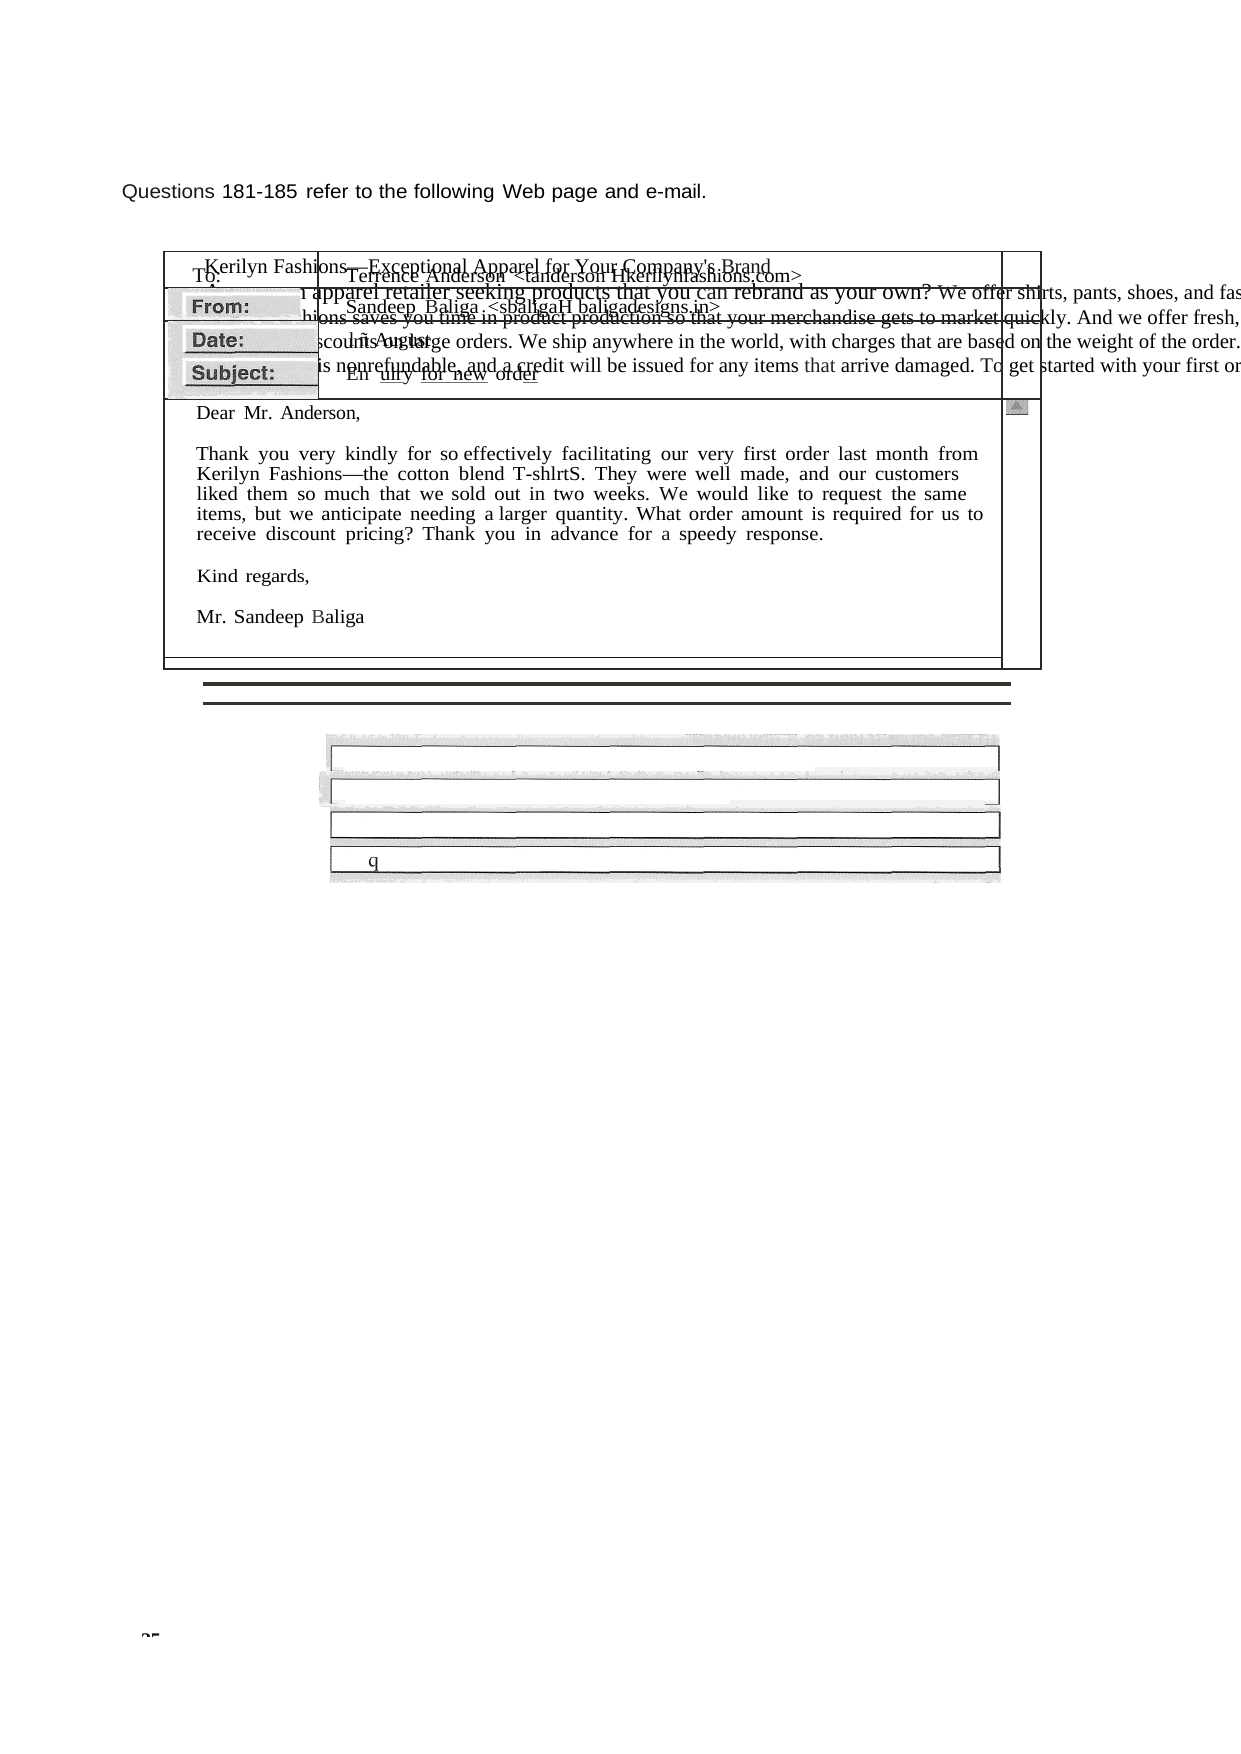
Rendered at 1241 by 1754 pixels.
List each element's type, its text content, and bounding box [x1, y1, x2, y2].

picture [167, 288, 301, 320]
table_cell l ñ August En uiry for new order [319, 322, 1001, 398]
table_cell [1003, 289, 1040, 320]
picture [167, 321, 318, 399]
table_header To: [165, 252, 317, 287]
table_header [1003, 252, 1040, 287]
table_cell Dear Mr. Anderson, Thank you very kindly for so effectively facilitating our very first order last month from Kerilyn Fashions—the cotton blend T-shlrtS. They were well made, and our customers liked them so much that we sold out in two weeks. We would like to request the same items, but we anticipate needing a larger quantity. What order amount is required for us to receive discount pricing? Thank you in advance for a speedy response. Kind regards, Mr. Sandeep Baliga [165, 400, 1001, 657]
text Questions 181-185 refer to the following Web page and e-mail. [122, 180, 1240, 203]
picture [319, 734, 1001, 883]
table_cell [1003, 400, 1040, 668]
table_cell [1003, 322, 1040, 398]
table_cell Sandeep Baliga <sbaligaH baligadesigns.in> [319, 289, 1001, 320]
table_header Terrence Anderson <tanderson Hkerilynfashions.com> [319, 252, 1001, 287]
table_cell [165, 658, 1001, 668]
picture [1006, 400, 1029, 415]
table_cell [301, 289, 317, 320]
